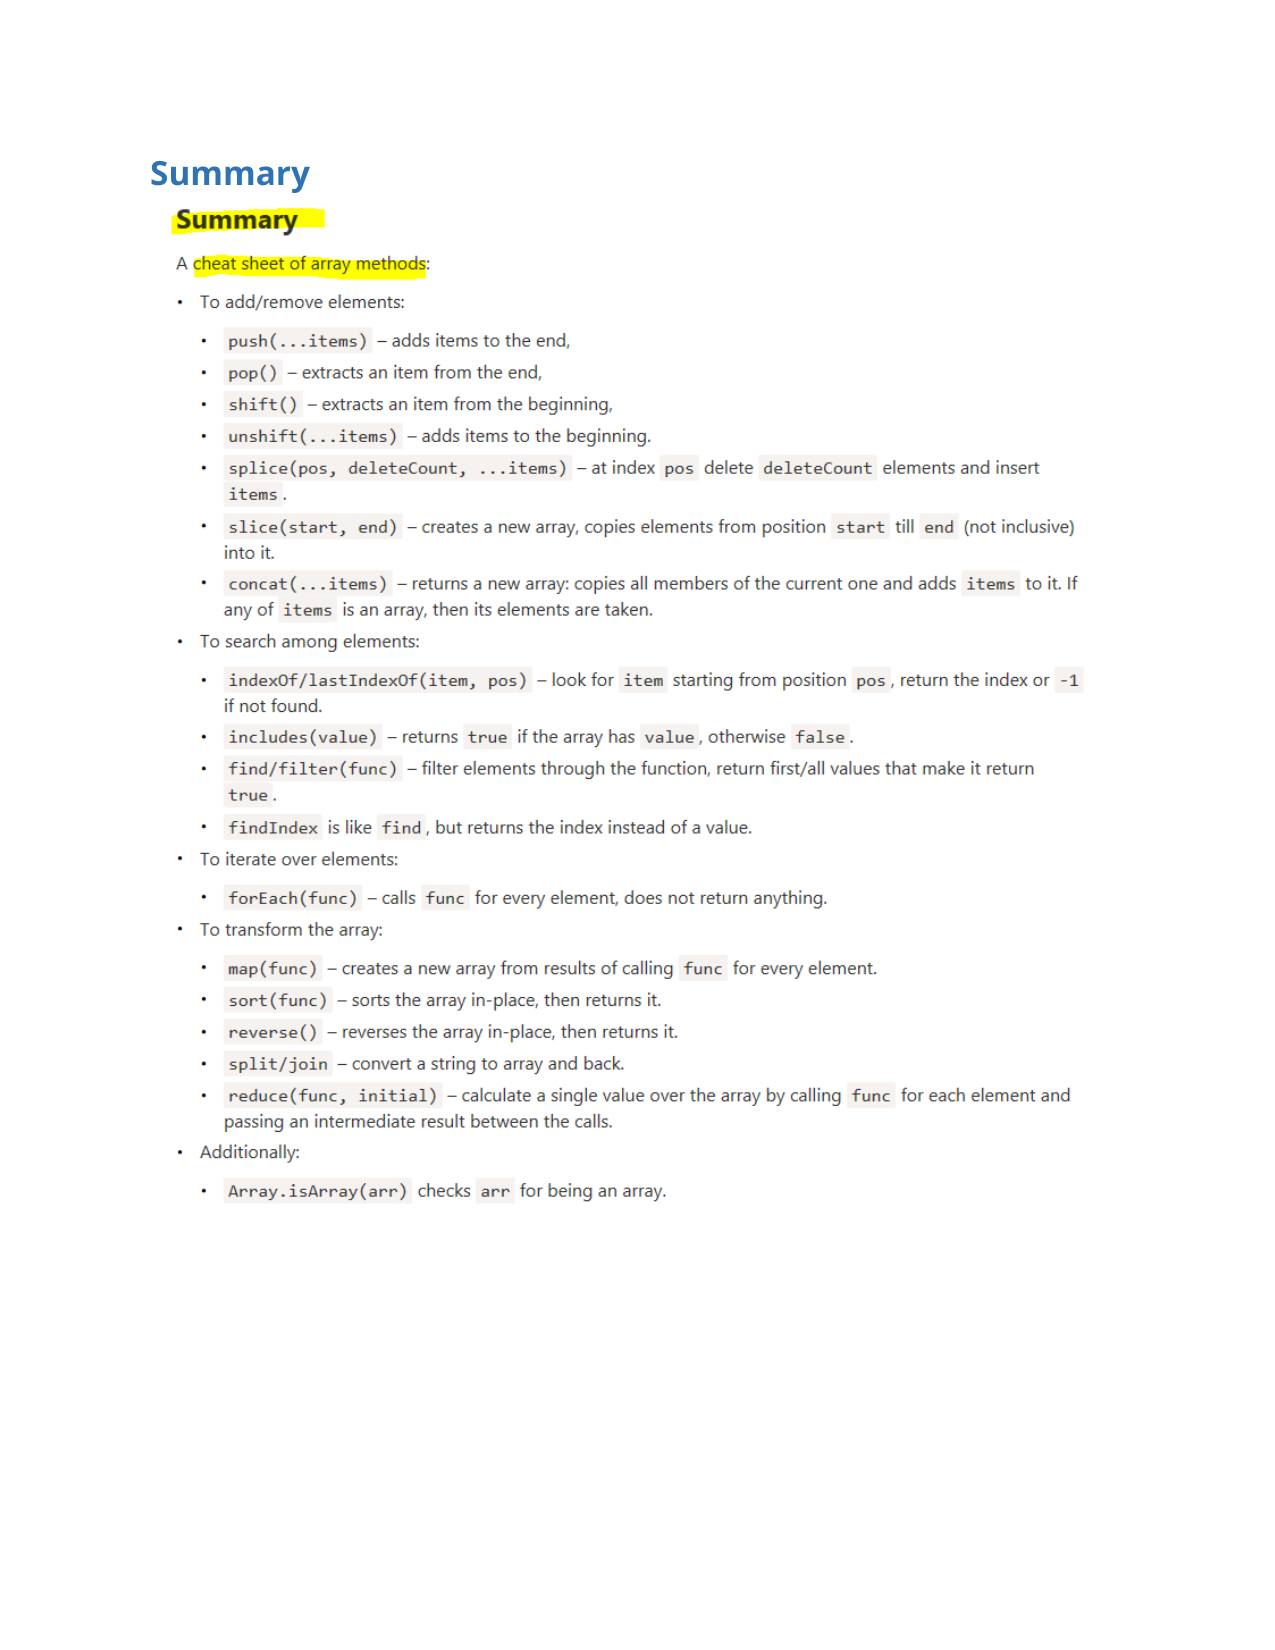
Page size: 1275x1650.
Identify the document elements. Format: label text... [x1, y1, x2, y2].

picture [150, 198, 1125, 1207]
subtitle Summary [150, 150, 1125, 195]
